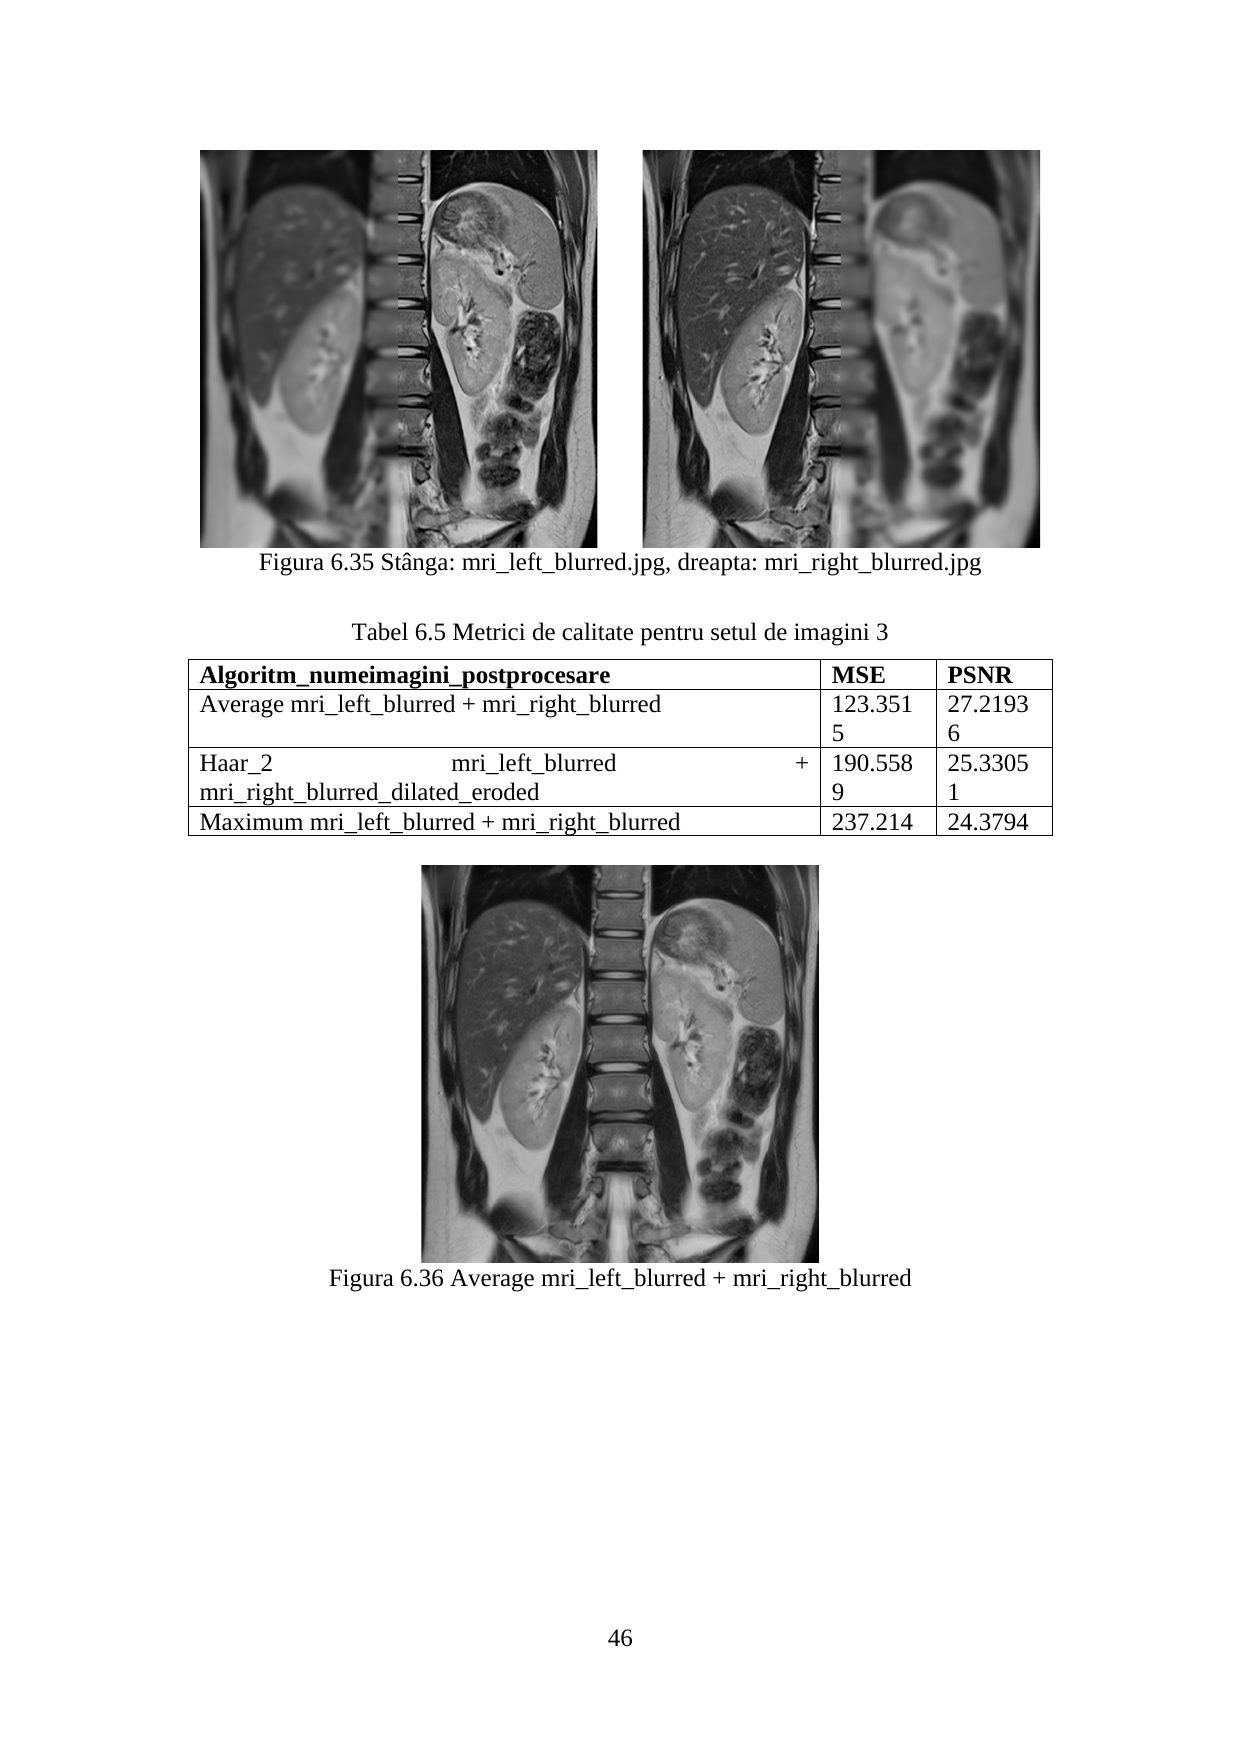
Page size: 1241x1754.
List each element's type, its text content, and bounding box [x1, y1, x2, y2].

table_cell Maximum mri_left_blurred + mri_right_blurred [189, 807, 820, 835]
table_cell 27.21936 [937, 690, 1052, 747]
table_cell 25.33051 [937, 748, 1052, 806]
table_cell 24.3794 [937, 807, 1052, 835]
picture [421, 865, 819, 1263]
table_cell 237.214 [821, 807, 936, 835]
table_header Algoritm_numeimagini_postprocesare [189, 660, 820, 688]
table_header PSNR [937, 660, 1052, 688]
picture [642, 150, 1040, 548]
table_cell Average mri_left_blurred + mri_right_blurred [189, 690, 820, 747]
table_cell 190.5589 [821, 748, 936, 806]
table_header MSE [821, 660, 936, 688]
table_cell 123.3515 [821, 690, 936, 747]
table_cell Haar_2 mri_left_blurred + mri_right_blurred_dilated_eroded [189, 748, 820, 806]
picture [200, 150, 598, 548]
